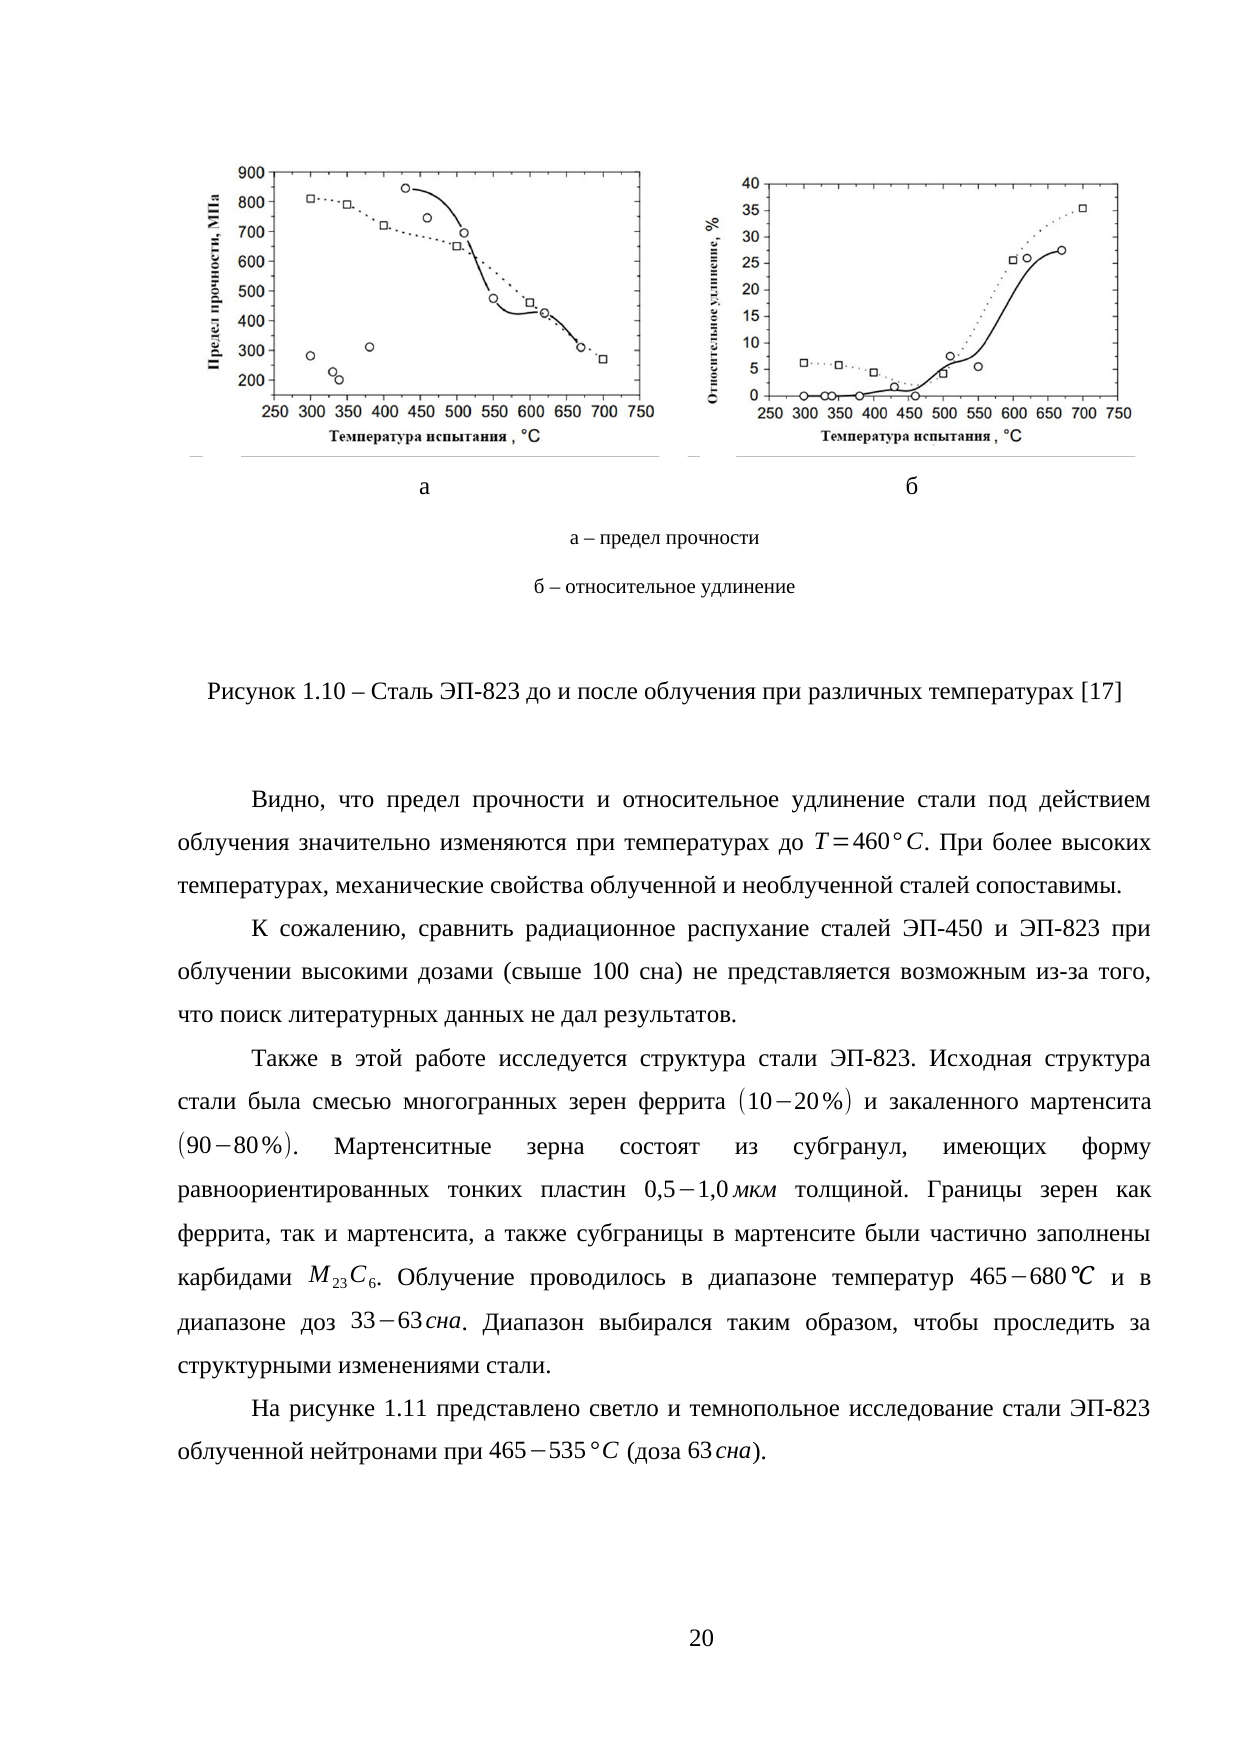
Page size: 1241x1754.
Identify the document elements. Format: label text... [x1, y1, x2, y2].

table_header [672, 161, 1152, 471]
text Видно, что предел прочности и относительное удлинение стали под действием облучения значительно изменяются при температурах до . При более высоких температурах, механические свойства облученной и необлученной сталей сопоставимы. [177, 784, 1152, 899]
text а – предел прочности [177, 524, 1152, 549]
text б – относительное удлинение [177, 574, 1152, 598]
text К сожалению, сравнить радиационное распухание сталей ЭП-450 и ЭП-823 при облучении высокими дозами (свыше 100 сна) не представляется возможным из-за того, что поиск литературных данных не дал результатов. [177, 913, 1152, 1028]
text Также в этой работе исследуется структура стали ЭП-823. Исходная структура стали была смесью многогранных зерен феррита и закаленного мартенсита . Мартенситные зерна состоят из субгранул, имеющих форму равноориентированных тонких пластин толщиной. Границы зерен как феррита, так и мартенсита, а также субграницы в мартенсите были частично заполнены карбидами . Облучение проводилось в диапазоне температур и в диапазоне доз . Диапазон выбирался таким образом, чтобы проследить за структурными изменениями стали. [177, 1043, 1152, 1378]
table_header [177, 161, 672, 471]
table_cell а [177, 471, 672, 524]
picture [687, 161, 1136, 457]
picture [189, 161, 660, 457]
table_cell б [672, 471, 1152, 524]
text Рисунок 1.10 – Сталь ЭП-823 до и после облучения при различных температурах [17] [177, 676, 1152, 705]
text На рисунке 1.11 представлено светло и темнопольное исследование стали ЭП-823 облученной нейтронами при (доза ). [177, 1393, 1152, 1465]
